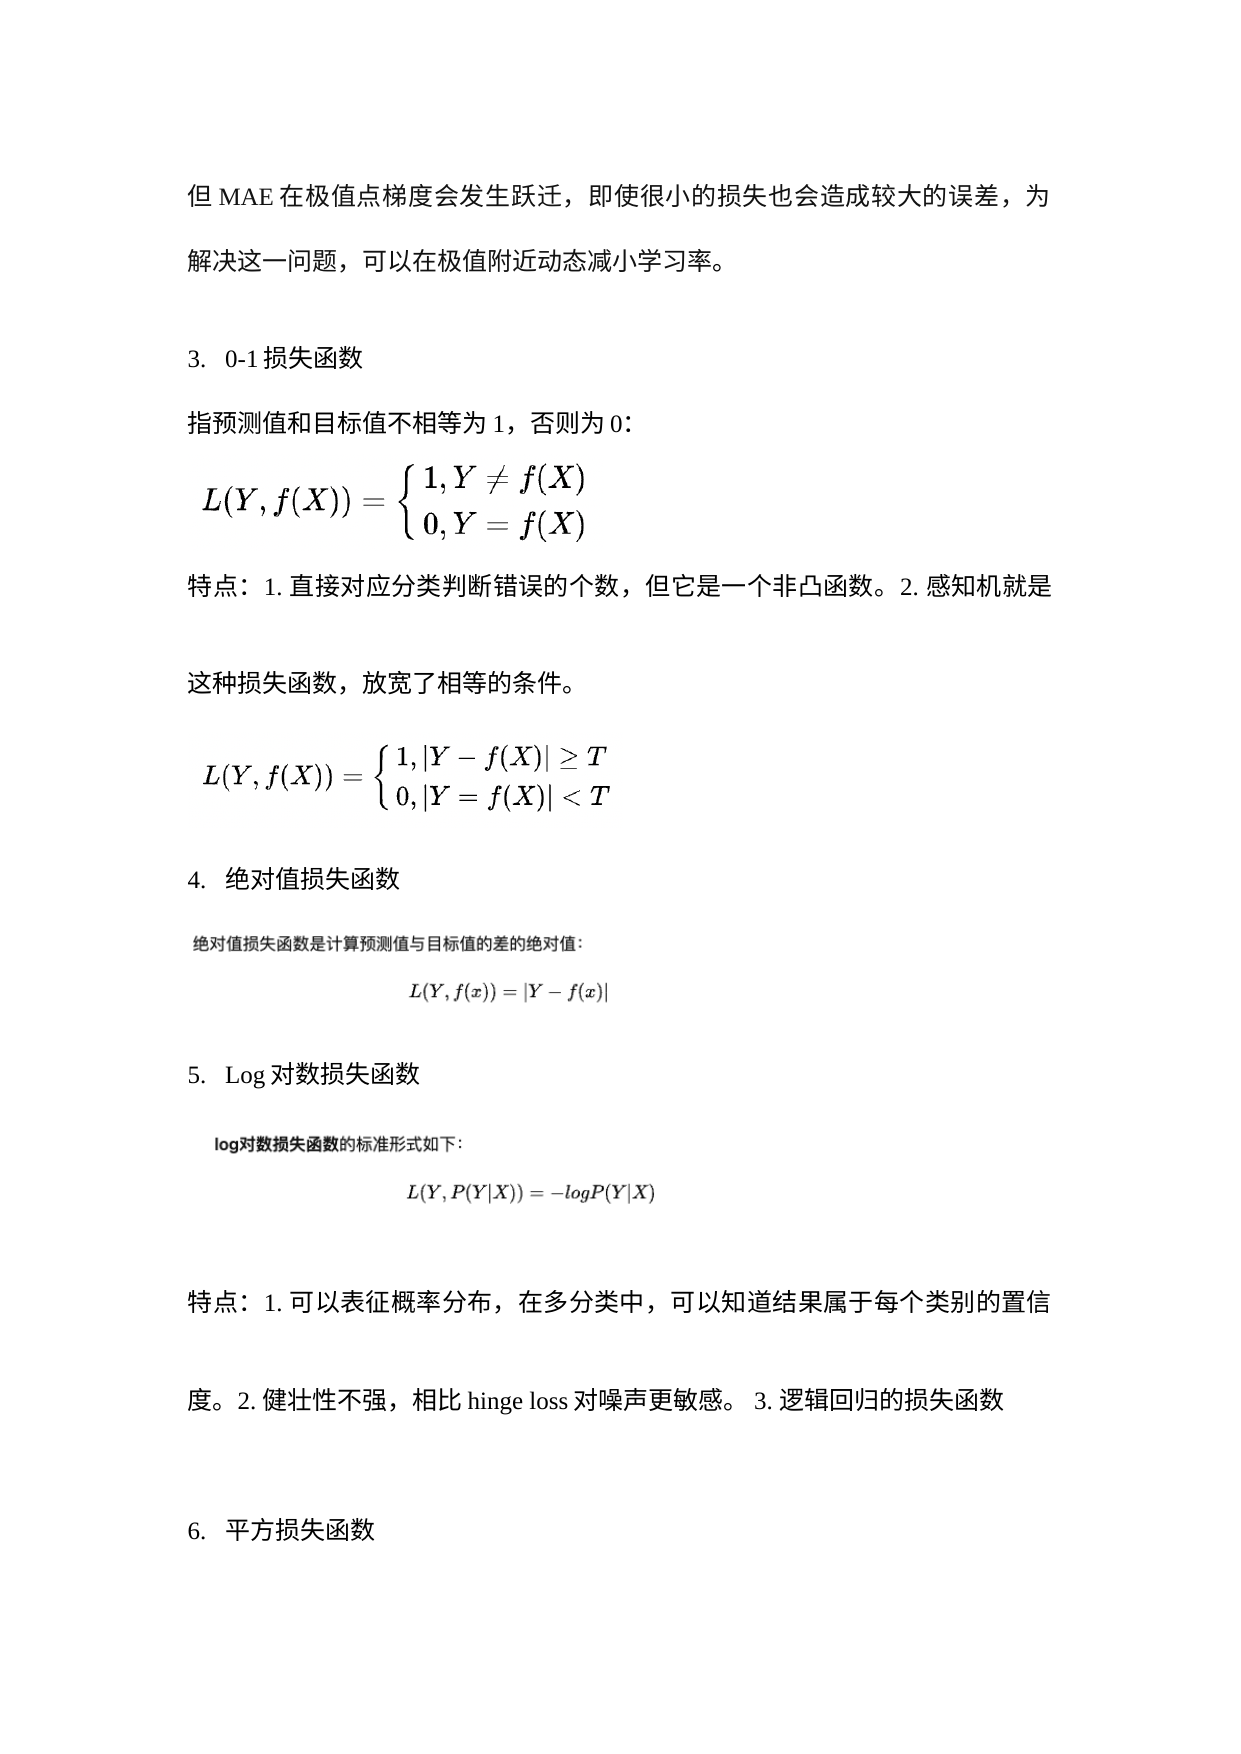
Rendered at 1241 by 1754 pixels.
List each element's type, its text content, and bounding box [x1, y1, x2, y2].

list 0-1损失函数 [187, 324, 1053, 389]
text 特点：1. 直接对应分类判断错误的个数，但它是一个非凸函数。2. 感知机就是这种损失函数，放宽了相等的条件。 [187, 552, 1053, 714]
text 指预测值和目标值不相等为1，否则为0： [187, 389, 1053, 454]
picture [187, 1123, 680, 1232]
list 绝对值损失函数 [187, 845, 1053, 910]
list 平方损失函数 [187, 1496, 1053, 1561]
text 特点：1. 可以表征概率分布，在多分类中，可以知道结果属于每个类别的置信度。2. 健壮性不强，相比hinge loss对噪声更敏感。 3. 逻辑回归的损失函数 [187, 1268, 1053, 1431]
text 但MAE在极值点梯度会发生跃迁，即使很小的损失也会造成较大的误差，为解决这一问题，可以在极值附近动态减小学习率。 [187, 162, 1053, 292]
picture [187, 732, 624, 828]
picture [187, 928, 638, 1020]
list Log对数损失函数 [187, 1041, 1053, 1106]
picture [187, 454, 604, 551]
